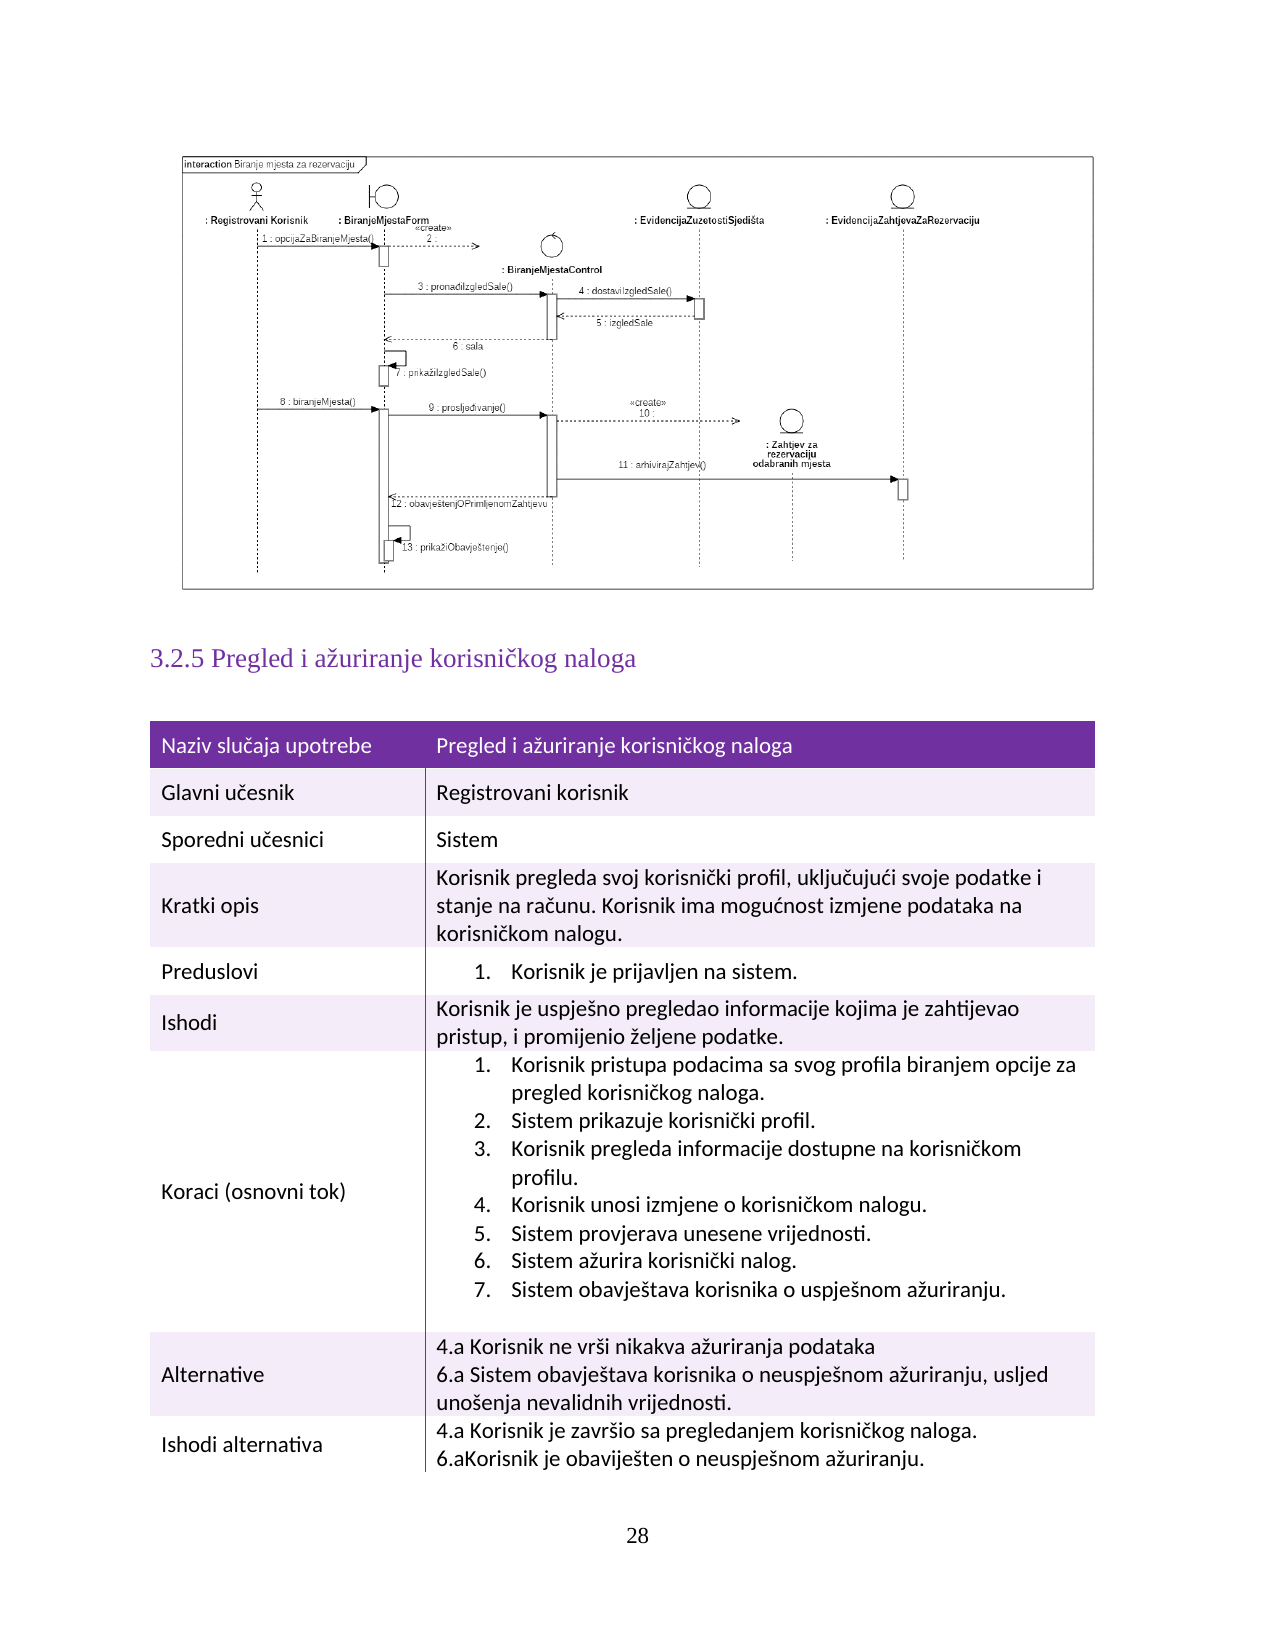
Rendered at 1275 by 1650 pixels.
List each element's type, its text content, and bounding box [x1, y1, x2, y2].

table_cell 4.a Korisnik je završio sa pregledanjem korisničkog naloga. 6.aKorisnik je obaviješten o neuspješnom ažuriranju. [426, 1416, 1095, 1472]
table_header Naziv slučaja upotrebe [150, 721, 425, 768]
table_cell Glavni učesnik [150, 769, 425, 816]
picture [175, 150, 1100, 596]
table_cell Preduslovi [150, 947, 425, 994]
table_cell Ishodi alternativa [150, 1416, 425, 1472]
table_header Pregled i ažuriranje korisničkog naloga [426, 721, 1095, 768]
table_cell Korisnik pristupa podacima sa svog profila biranjem opcije za pregled korisničkog naloga. Sistem prikazuje korisnički profil. Korisnik pregleda informacije dostupne na korisničkom profilu. Korisnik unosi izmjene o korisničkom nalogu. Sistem provjerava unesene vrijednosti. Sistem ažurira korisnički nalog. Sistem obavještava korisnika o uspješnom ažuriranju. [426, 1051, 1095, 1332]
table_cell Registrovani korisnik [426, 769, 1095, 816]
subtitle 3.2.5 Pregled i ažuriranje korisničkog naloga [150, 643, 1125, 674]
table_cell Sistem [426, 816, 1095, 863]
table_cell 4.a Korisnik ne vrši nikakva ažuriranja podataka 6.a Sistem obavještava korisnika o neuspješnom ažuriranju, usljed unošenja nevalidnih vrijednosti. [426, 1332, 1095, 1416]
table_cell Sporedni učesnici [150, 816, 425, 863]
table_cell Alternative [150, 1332, 425, 1416]
table_cell Koraci (osnovni tok) [150, 1051, 425, 1332]
table_cell Korisnik je prijavljen na sistem. [426, 947, 1095, 994]
table_cell Ishodi [150, 995, 425, 1051]
table_cell Korisnik je uspješno pregledao informacije kojima je zahtijevao pristup, i promijenio željene podatke. [426, 995, 1095, 1051]
table_cell Kratki opis [150, 863, 425, 947]
table_cell Korisnik pregleda svoj korisnički profil, uključujući svoje podatke i stanje na računu. Korisnik ima mogućnost izmjene podataka na korisničkom nalogu. [426, 863, 1095, 947]
